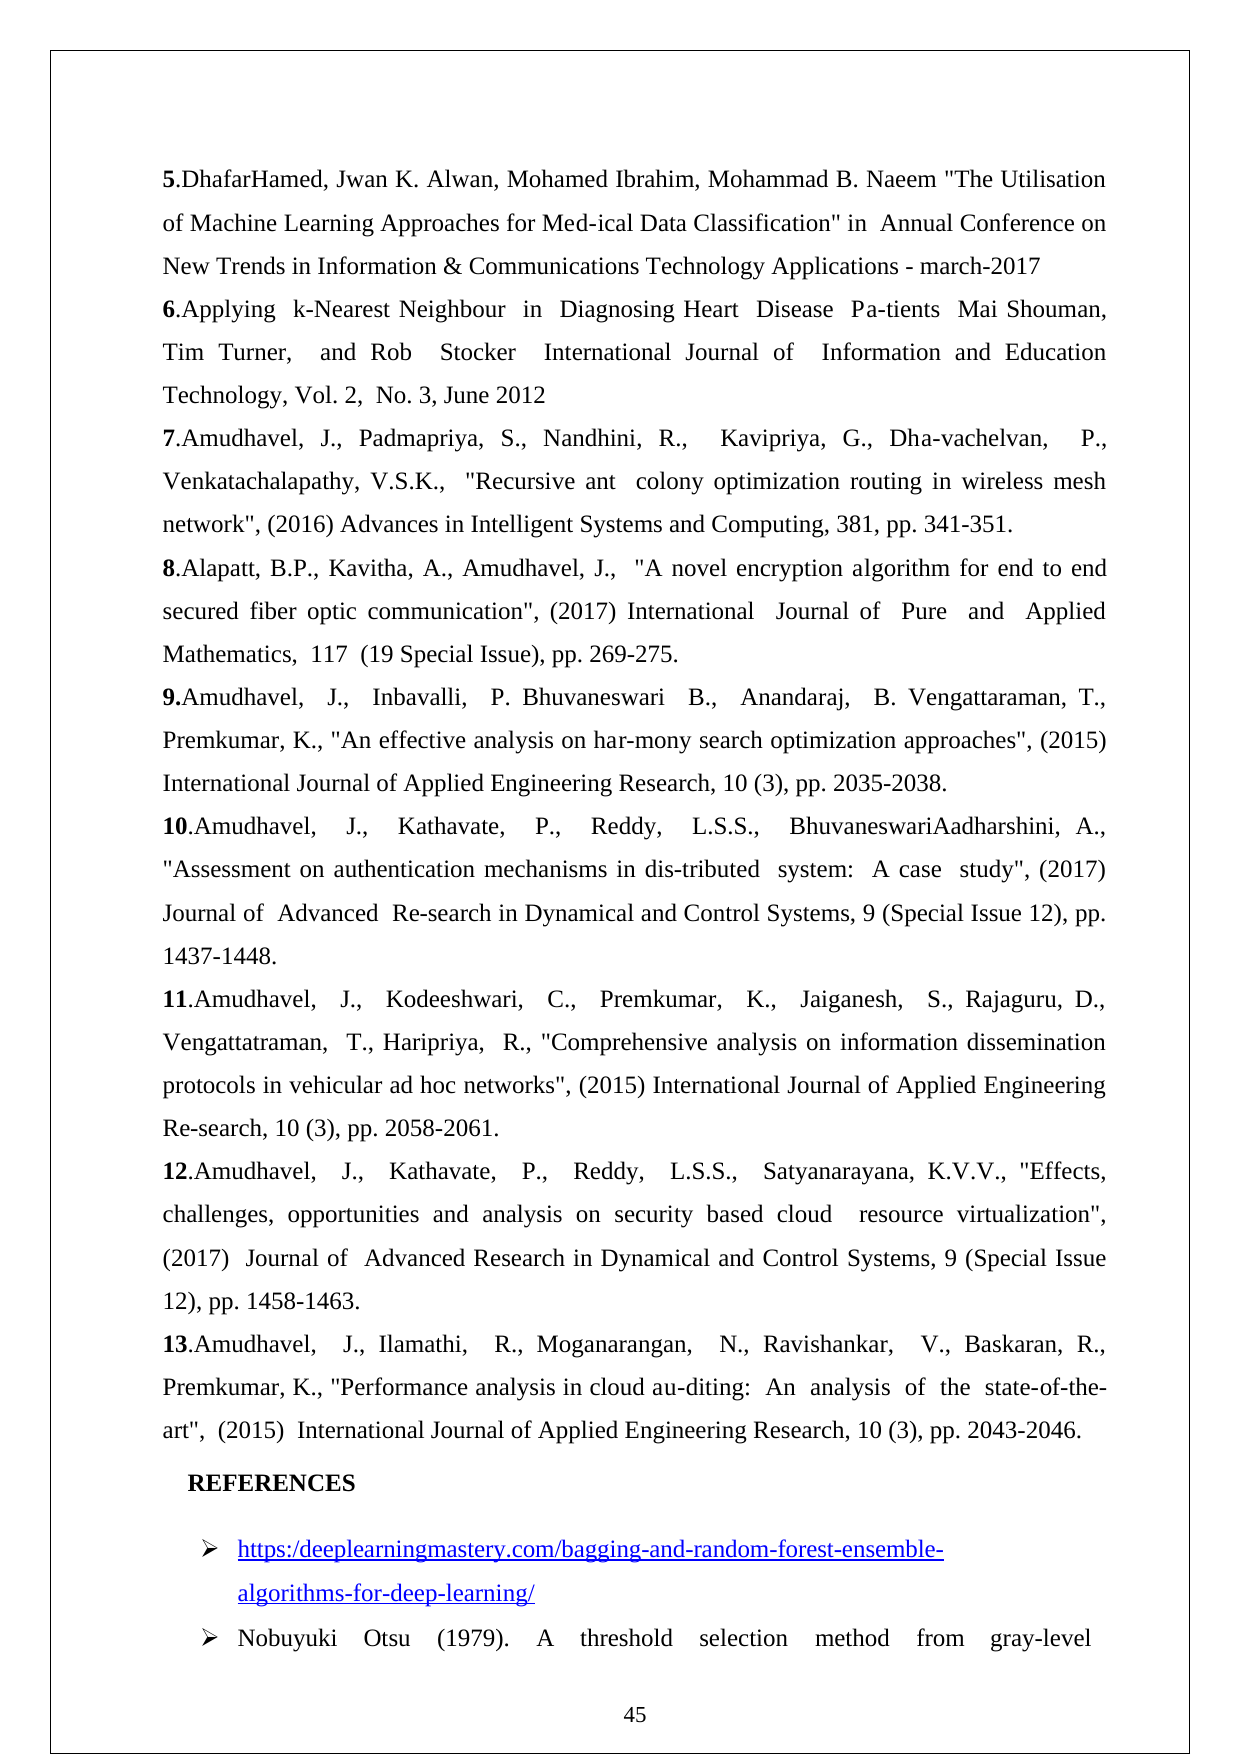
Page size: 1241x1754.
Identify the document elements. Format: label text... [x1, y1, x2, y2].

text 13.Amudhavel, J., Ilamathi, R., Moganarangan, N., Ravishankar, V., Baskaran, R., Premkumar, K., "Performance analysis in cloud au-diting: An analysis of the state-of-the-art", (2015) International Journal of Applied Engineering Research, 10 (3), pp. 2043-2046. [162, 1329, 1107, 1444]
list https:/deeplearningmastery.com/bagging-and-random-forest-ensemble- algorithms-for-deep-learning/ [200, 1534, 1062, 1606]
text 10.Amudhavel, J., Kathavate, P., Reddy, L.S.S., BhuvaneswariAadharshini, A., "Assessment on authentication mechanisms in dis-tributed system: A case study", (2017) Journal of Advanced Re-search in Dynamical and Control Systems, 9 (Special Issue 12), pp. 1437-1448. [162, 811, 1107, 969]
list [200, 1623, 1091, 1652]
text 5.DhafarHamed, Jwan K. Alwan, Mohamed Ibrahim, Mohammad B. Naeem "The Utilisation of Machine Learning Approaches for Med-ical Data Classification" in Annual Conference on New Trends in Information & Communications Technology Applications - march-2017 [162, 164, 1107, 279]
text 12.Amudhavel, J., Kathavate, P., Reddy, L.S.S., Satyanarayana, K.V.V., "Effects, challenges, opportunities and analysis on security based cloud resource virtualization", (2017) Journal of Advanced Research in Dynamical and Control Systems, 9 (Special Issue 12), pp. 1458-1463. [162, 1156, 1107, 1314]
subtitle REFERENCES [162, 1468, 1107, 1496]
text 11.Amudhavel, J., Kodeeshwari, C., Premkumar, K., Jaiganesh, S., Rajaguru, D., Vengattatraman, T., Haripriya, R., "Comprehensive analysis on information dissemination protocols in vehicular ad hoc networks", (2015) International Journal of Applied Engineering Re-search, 10 (3), pp. 2058-2061. [162, 984, 1107, 1142]
text 7.Amudhavel, J., Padmapriya, S., Nandhini, R., Kavipriya, G., Dha-vachelvan, P., Venkatachalapathy, V.S.K., "Recursive ant colony optimization routing in wireless mesh network", (2016) Advances in Intelligent Systems and Computing, 381, pp. 341-351. [162, 423, 1107, 538]
text 9.Amudhavel, J., Inbavalli, P. Bhuvaneswari B., Anandaraj, B. Vengattaraman, T., Premkumar, K., "An effective analysis on har-mony search optimization approaches", (2015) International Journal of Applied Engineering Research, 10 (3), pp. 2035-2038. [162, 682, 1107, 797]
text 8.Alapatt, B.P., Kavitha, A., Amudhavel, J., "A novel encryption algorithm for end to end secured fiber optic communication", (2017) International Journal of Pure and Applied Mathematics, 117 (19 Special Issue), pp. 269-275. [162, 553, 1107, 668]
text 6.Applying k-Nearest Neighbour in Diagnosing Heart Disease Pa-tients Mai Shouman, Tim Turner, and Rob Stocker International Journal of Information and Education Technology, Vol. 2, No. 3, June 2012 [162, 294, 1107, 409]
